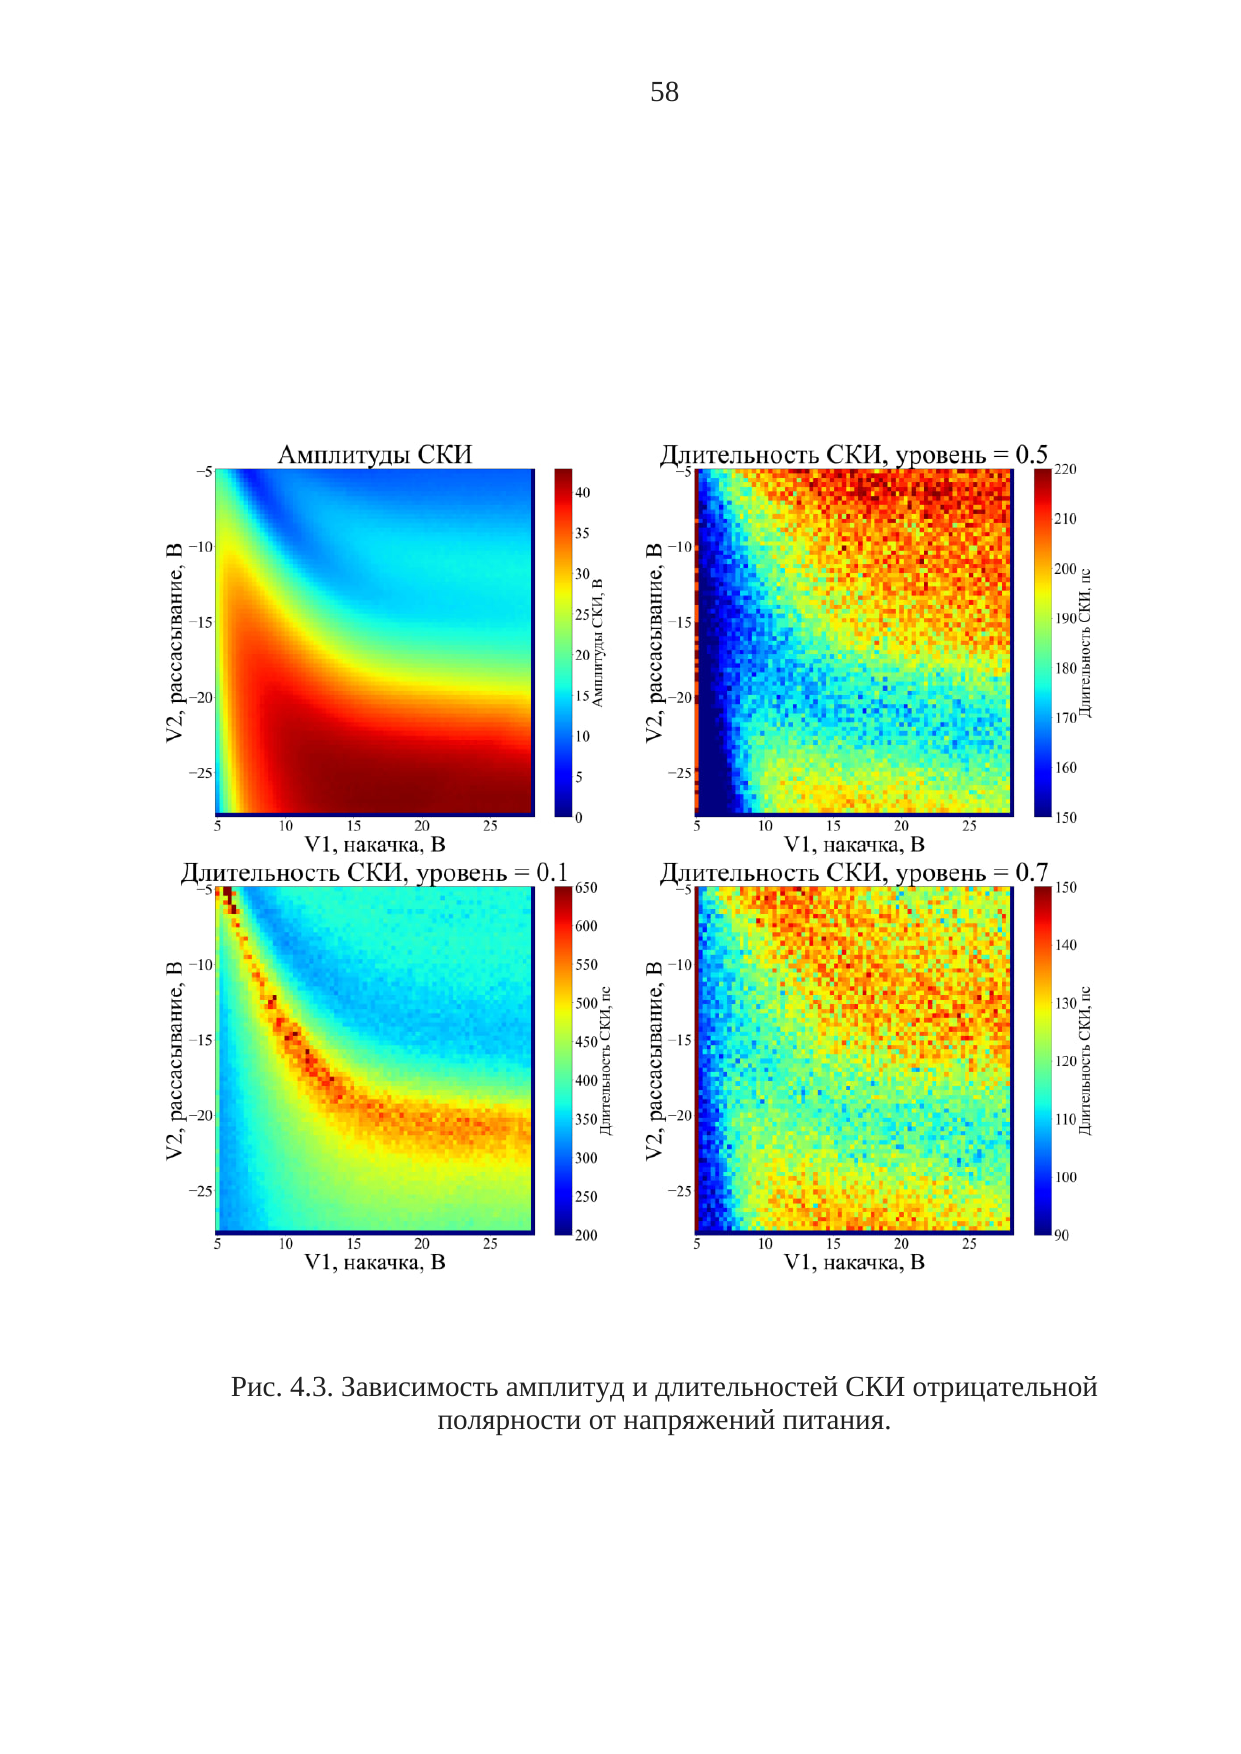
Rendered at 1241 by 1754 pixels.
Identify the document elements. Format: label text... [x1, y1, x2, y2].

picture [73, 350, 1207, 1344]
text Рис. 4.3. Зависимость амплитуд и длительностей СКИ отрицательной полярности от напряжений питания. [177, 1369, 1152, 1436]
